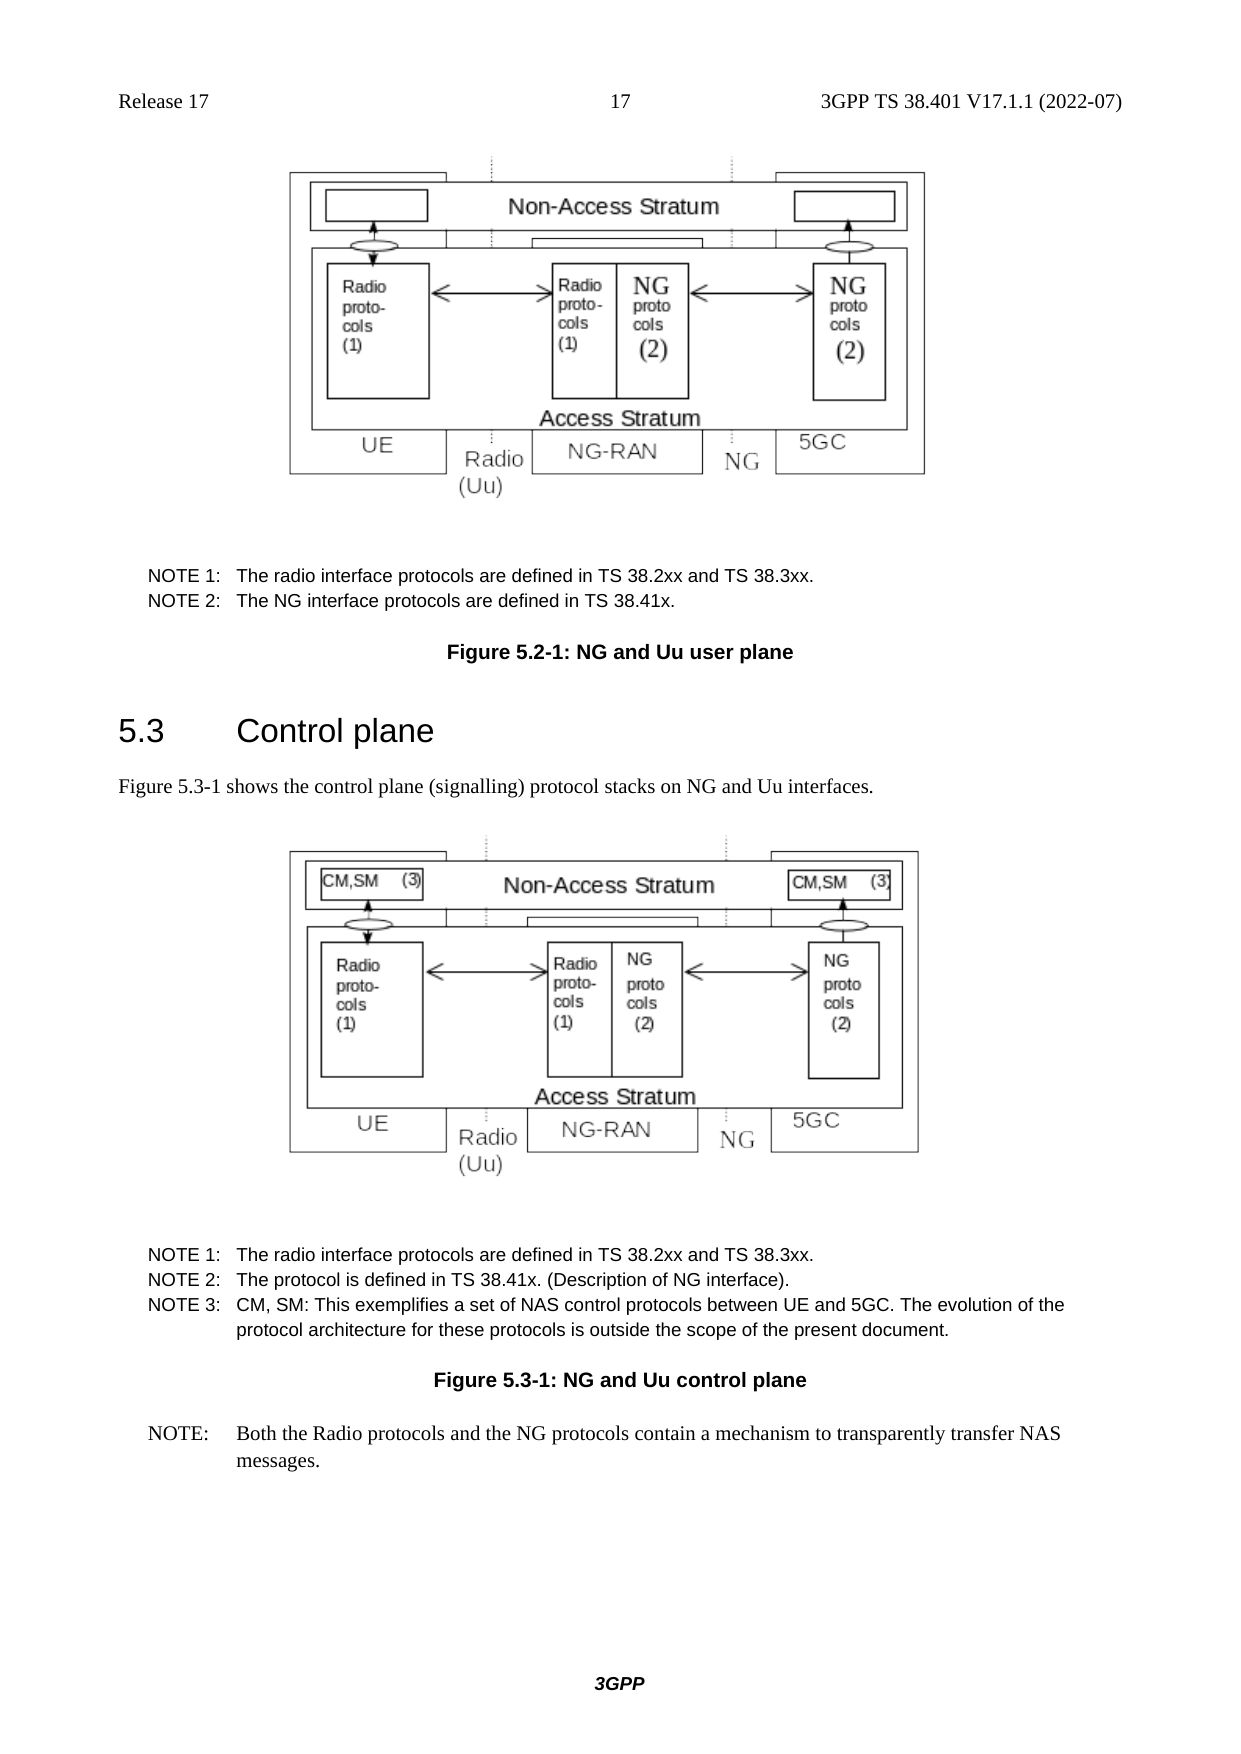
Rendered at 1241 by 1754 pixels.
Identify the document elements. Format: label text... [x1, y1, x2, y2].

text Figure 5.2-1: NG and Uu user plane [118, 640, 1122, 664]
text NOTE: Both the Radio protocols and the NG protocols contain a mechanism to transparently transfer NAS messages. [148, 1421, 1122, 1472]
text Note 1: The radio interface protocols are defined in TS 38.2xx and TS 38.3xx. [148, 565, 1122, 587]
text Note 1: The radio interface protocols are defined in TS 38.2xx and TS 38.3xx. [148, 1244, 1122, 1266]
text Figure 5.3-1 shows the control plane (signalling) protocol stacks on NG and Uu interfaces. [118, 774, 1122, 798]
subtitle 5.3 Control plane [118, 711, 1122, 749]
text Note 2: The protocol is defined in TS 38.41x. (Description of NG interface). [148, 1269, 1122, 1291]
text Figure 5.3-1: NG and Uu control plane [118, 1368, 1122, 1392]
text Note 2: The NG interface protocols are defined in TS 38.41x. [148, 590, 1122, 612]
text Note 3: CM, SM: This exemplifies a set of NAS control protocols between UE and 5GC. The evolution of the protocol architecture for these protocols is outside the scope of the present document. [148, 1294, 1122, 1340]
